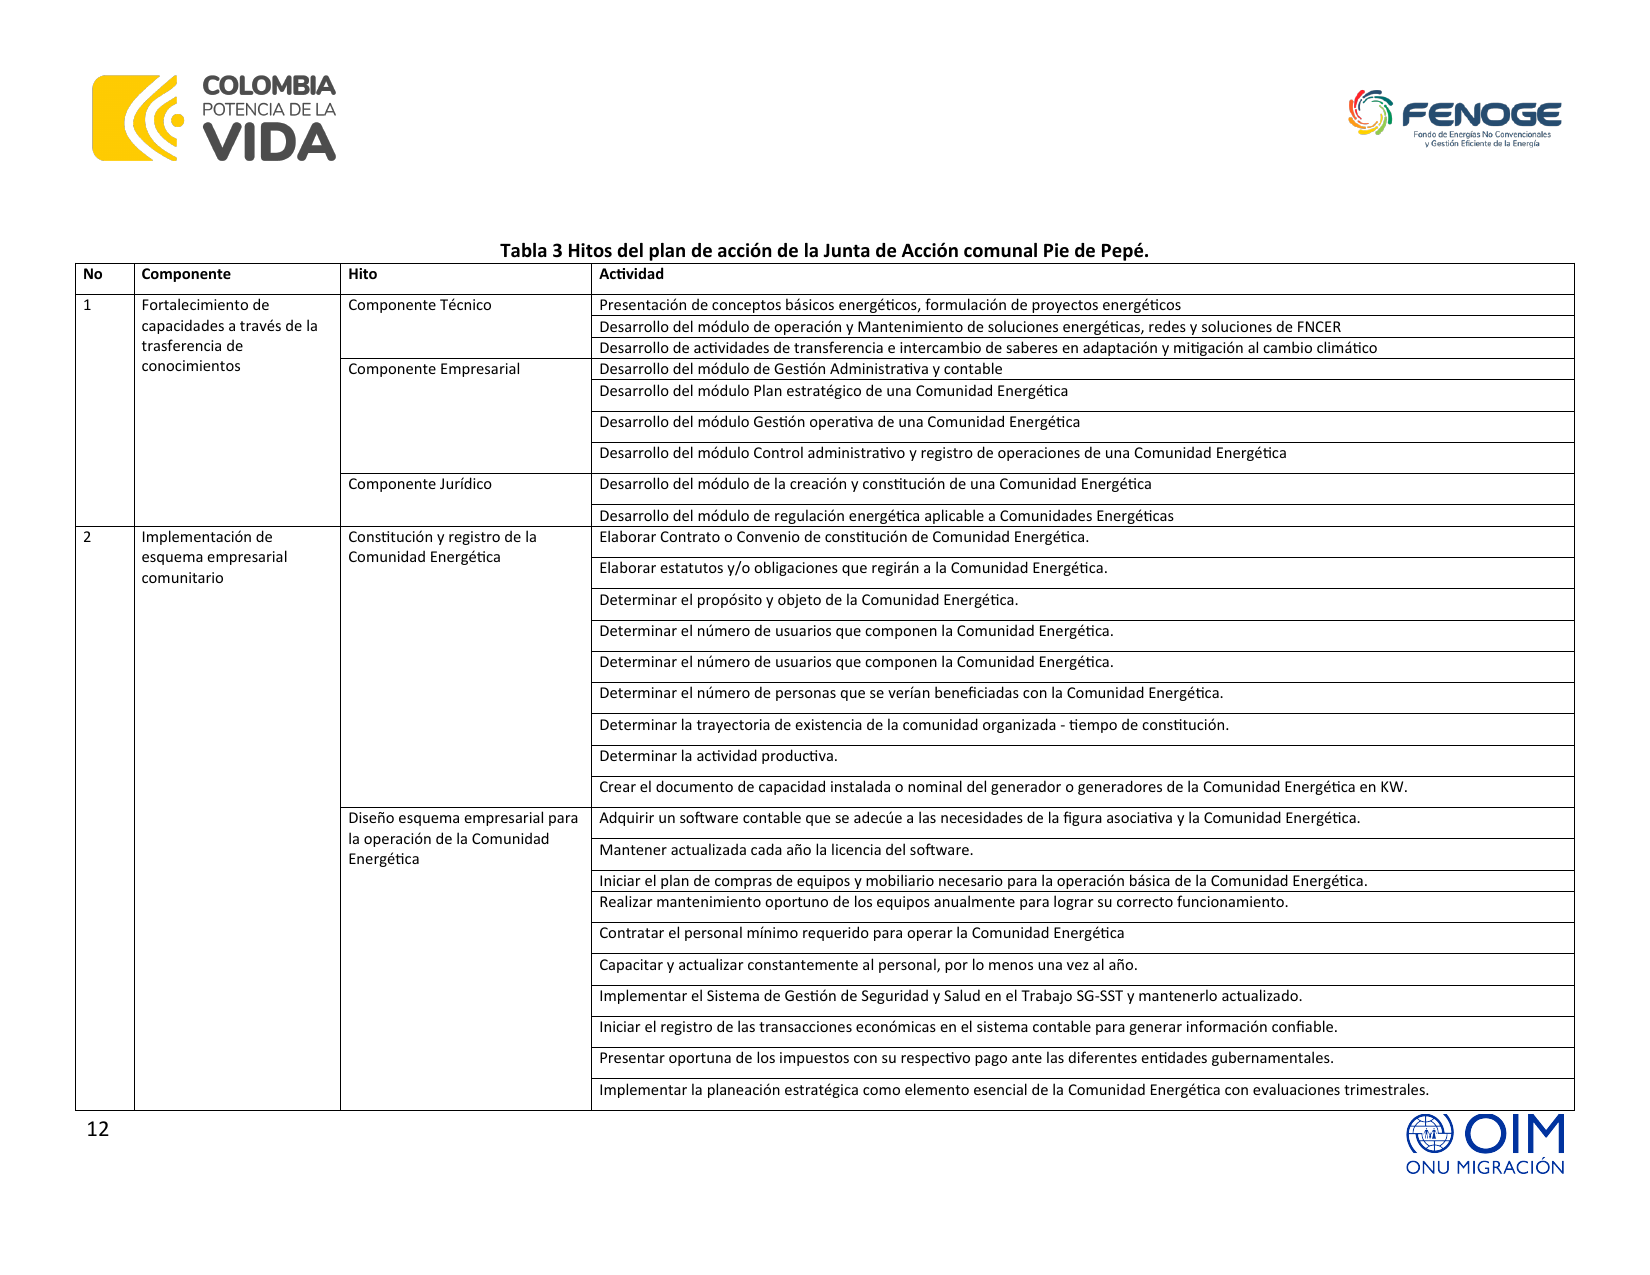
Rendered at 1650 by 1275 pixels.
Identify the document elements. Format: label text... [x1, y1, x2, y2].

table_cell Realizar mantenimiento oportuno de los equipos anualmente para lograr su correcto funcionamiento. [592, 892, 1574, 922]
table_cell Determinar el número de usuarios que componen la Comunidad Energética. [592, 621, 1574, 651]
table_cell Componente Empresarial [341, 359, 591, 473]
table_cell Determinar el número de usuarios que componen la Comunidad Energética. [592, 652, 1574, 682]
table_cell Fortalecimiento de capacidades a través de la trasferencia de conocimientos [135, 295, 340, 526]
table_cell Determinar la trayectoria de existencia de la comunidad organizada - tiempo de constitución. [592, 714, 1574, 744]
table_cell Elaborar Contrato o Convenio de constitución de Comunidad Energética. [592, 527, 1574, 557]
table_cell Desarrollo del módulo Plan estratégico de una Comunidad Energética [592, 380, 1574, 411]
picture [1406, 1114, 1564, 1174]
table_cell Presentación de conceptos básicos energéticos, formulación de proyectos energéticos [592, 295, 1574, 315]
table_cell Implementar el Sistema de Gestión de Seguridad y Salud en el Trabajo SG-SST y mantenerlo actualizado. [592, 986, 1574, 1016]
table_header No [76, 264, 134, 294]
table_cell Desarrollo de actividades de transferencia e intercambio de saberes en adaptación y mitigación al cambio climático [592, 338, 1574, 358]
table_cell Desarrollo del módulo Control administrativo y registro de operaciones de una Comunidad Energética [592, 443, 1574, 473]
table_header Actividad [592, 264, 1574, 294]
table_cell Implementación de esquema empresarial comunitario [135, 527, 340, 1109]
table_cell Desarrollo del módulo de la creación y constitución de una Comunidad Energética [592, 474, 1574, 504]
table_cell Implementar la planeación estratégica como elemento esencial de la Comunidad Energética con evaluaciones trimestrales. [592, 1079, 1574, 1109]
table_cell Desarrollo del módulo de operación y Mantenimiento de soluciones energéticas, redes y soluciones de FNCER [592, 316, 1574, 337]
table_cell Determinar el propósito y objeto de la Comunidad Energética. [592, 589, 1574, 619]
table_cell 2 [76, 527, 134, 1109]
table_cell Componente Jurídico [341, 474, 591, 526]
table_cell Crear el documento de capacidad instalada o nominal del generador o generadores de la Comunidad Energética en KW. [592, 777, 1574, 807]
table_cell Desarrollo del módulo de regulación energética aplicable a Comunidades Energéticas [592, 505, 1574, 526]
picture [86, 73, 342, 163]
table_header Hito [341, 264, 591, 294]
table_cell Iniciar el registro de las transacciones económicas en el sistema contable para generar información confiable. [592, 1017, 1574, 1047]
table_cell Elaborar estatutos y/o obligaciones que regirán a la Comunidad Energética. [592, 558, 1574, 588]
table_cell Iniciar el plan de compras de equipos y mobiliario necesario para la operación básica de la Comunidad Energética. [592, 871, 1574, 891]
table_cell Adquirir un software contable que se adecúe a las necesidades de la figura asociativa y la Comunidad Energética. [592, 808, 1574, 838]
text Tabla 3 Hitos del plan de acción de la Junta de Acción comunal Pie de Pepé. [75, 237, 1575, 263]
table_cell Determinar la actividad productiva. [592, 746, 1574, 776]
table_cell Mantener actualizada cada año la licencia del software. [592, 839, 1574, 869]
table_header Componente [135, 264, 340, 294]
picture [1347, 88, 1564, 148]
table_cell Diseño esquema empresarial para la operación de la Comunidad Energética [341, 808, 591, 1109]
table_cell Presentar oportuna de los impuestos con su respectivo pago ante las diferentes entidades gubernamentales. [592, 1048, 1574, 1078]
table_cell Componente Técnico [341, 295, 591, 358]
table_cell 1 [76, 295, 134, 526]
table_cell Capacitar y actualizar constantemente al personal, por lo menos una vez al año. [592, 954, 1574, 984]
table_cell Contratar el personal mínimo requerido para operar la Comunidad Energética [592, 923, 1574, 953]
table_cell Desarrollo del módulo de Gestión Administrativa y contable [592, 359, 1574, 379]
table_cell Determinar el número de personas que se verían beneficiadas con la Comunidad Energética. [592, 683, 1574, 713]
table_cell Desarrollo del módulo Gestión operativa de una Comunidad Energética [592, 412, 1574, 442]
table_cell Constitución y registro de la Comunidad Energética [341, 527, 591, 807]
